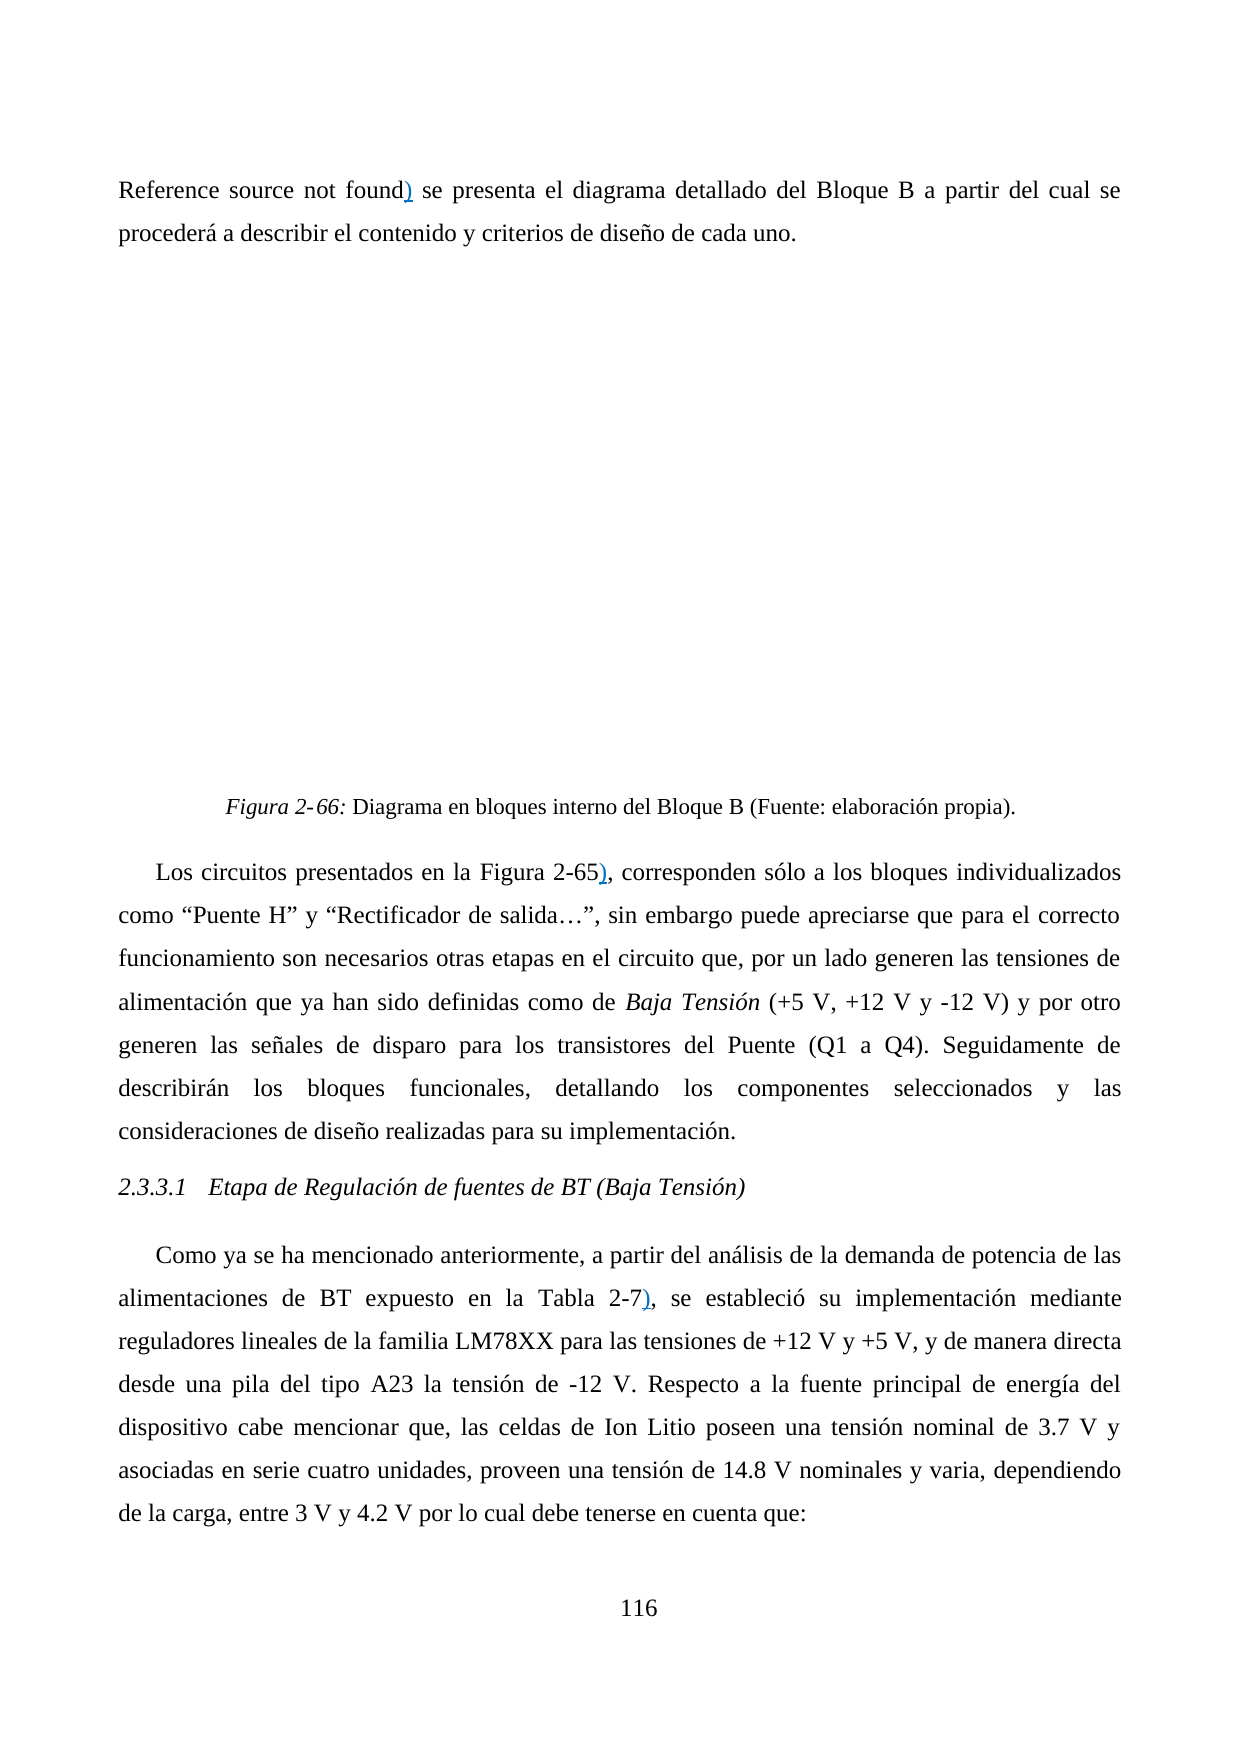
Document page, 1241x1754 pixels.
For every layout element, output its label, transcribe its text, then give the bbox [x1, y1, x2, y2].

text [118, 175, 1122, 247]
subtitle Etapa de Regulación de fuentes de BT (Baja Tensión) [118, 1172, 1122, 1200]
